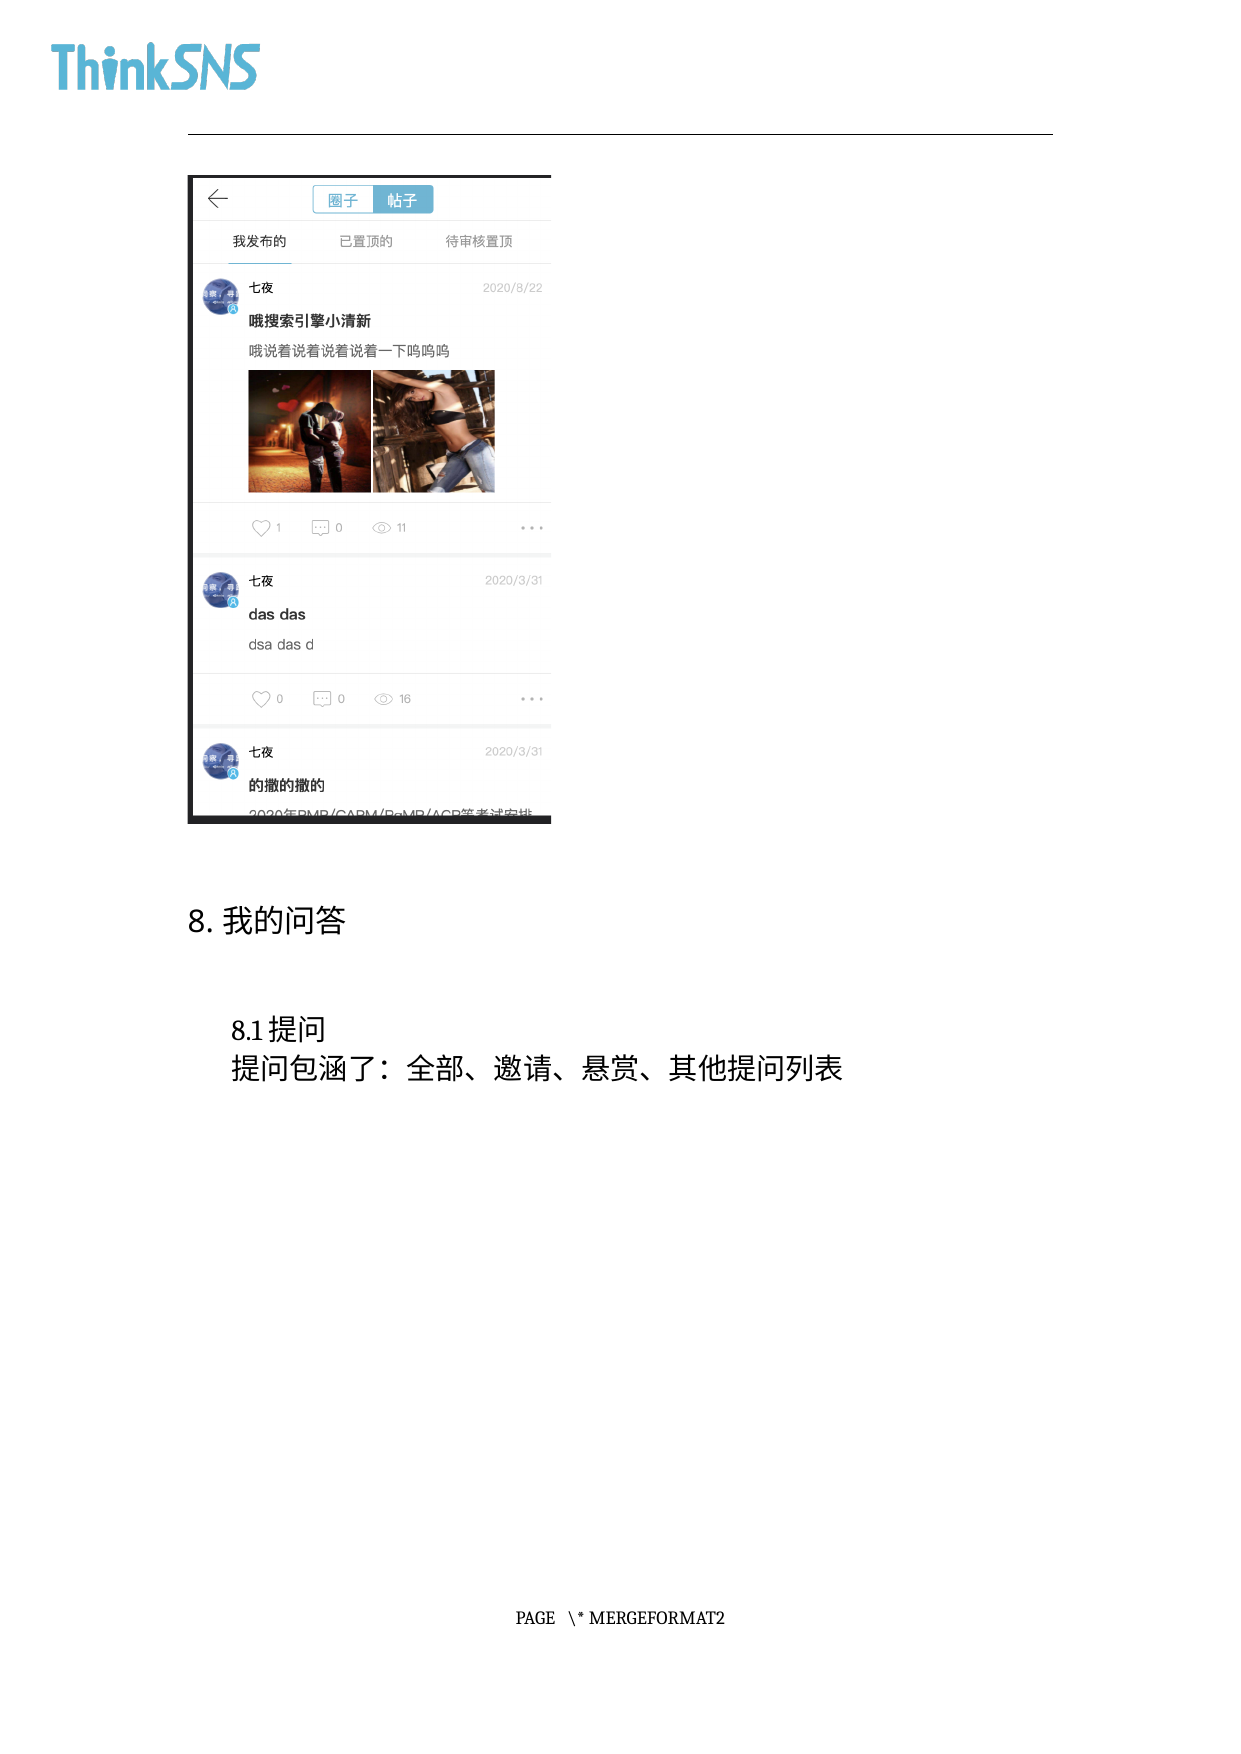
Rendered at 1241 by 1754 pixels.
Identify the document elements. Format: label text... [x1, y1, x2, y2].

text 8.1 提问 [187, 1009, 1053, 1048]
text 提问包涵了：全部、邀请、悬赏、其他提问列表 [187, 1048, 1053, 1088]
picture [42, 40, 269, 94]
subtitle 8. 我的问答 [187, 881, 1053, 961]
picture [187, 175, 552, 824]
